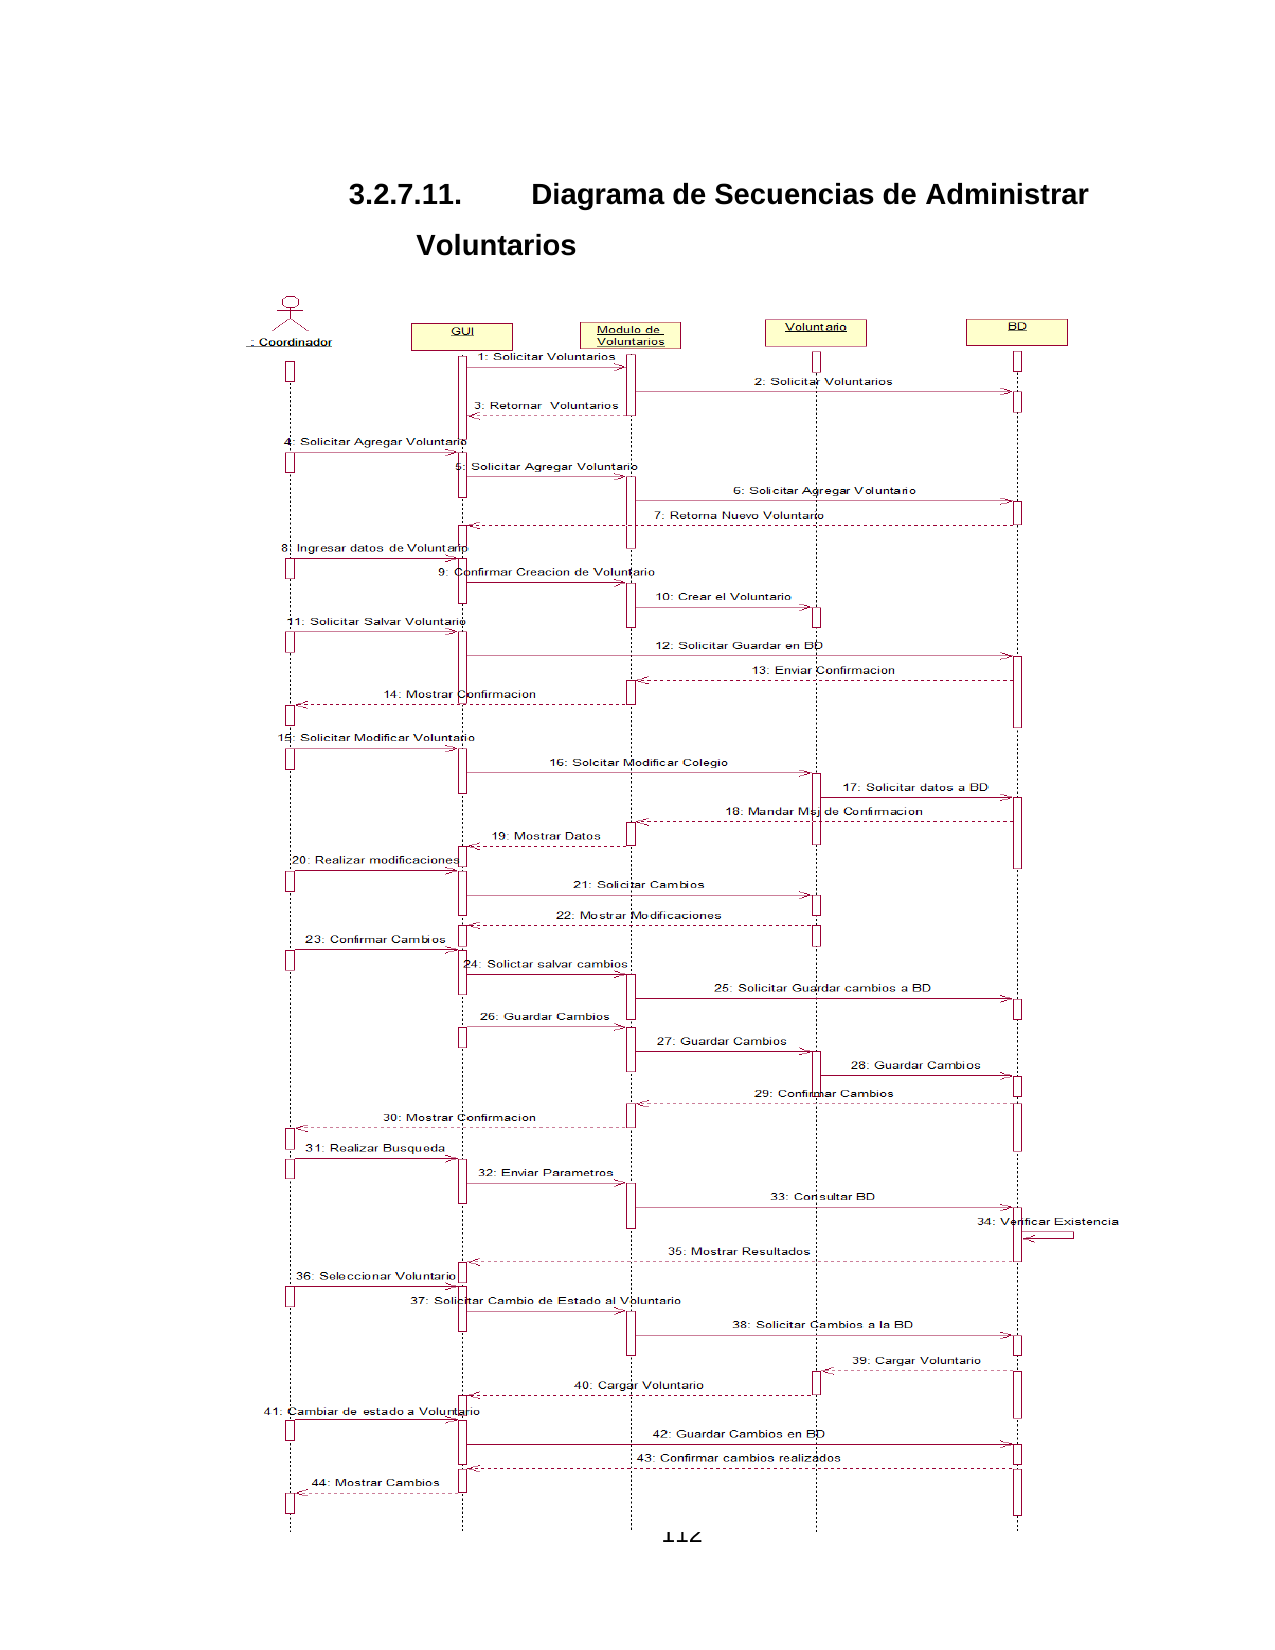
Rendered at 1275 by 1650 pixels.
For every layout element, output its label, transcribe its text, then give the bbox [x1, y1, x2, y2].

subtitle Diagrama de Secuencias de Administrar Voluntarios [349, 177, 1127, 261]
picture [235, 274, 1128, 1532]
